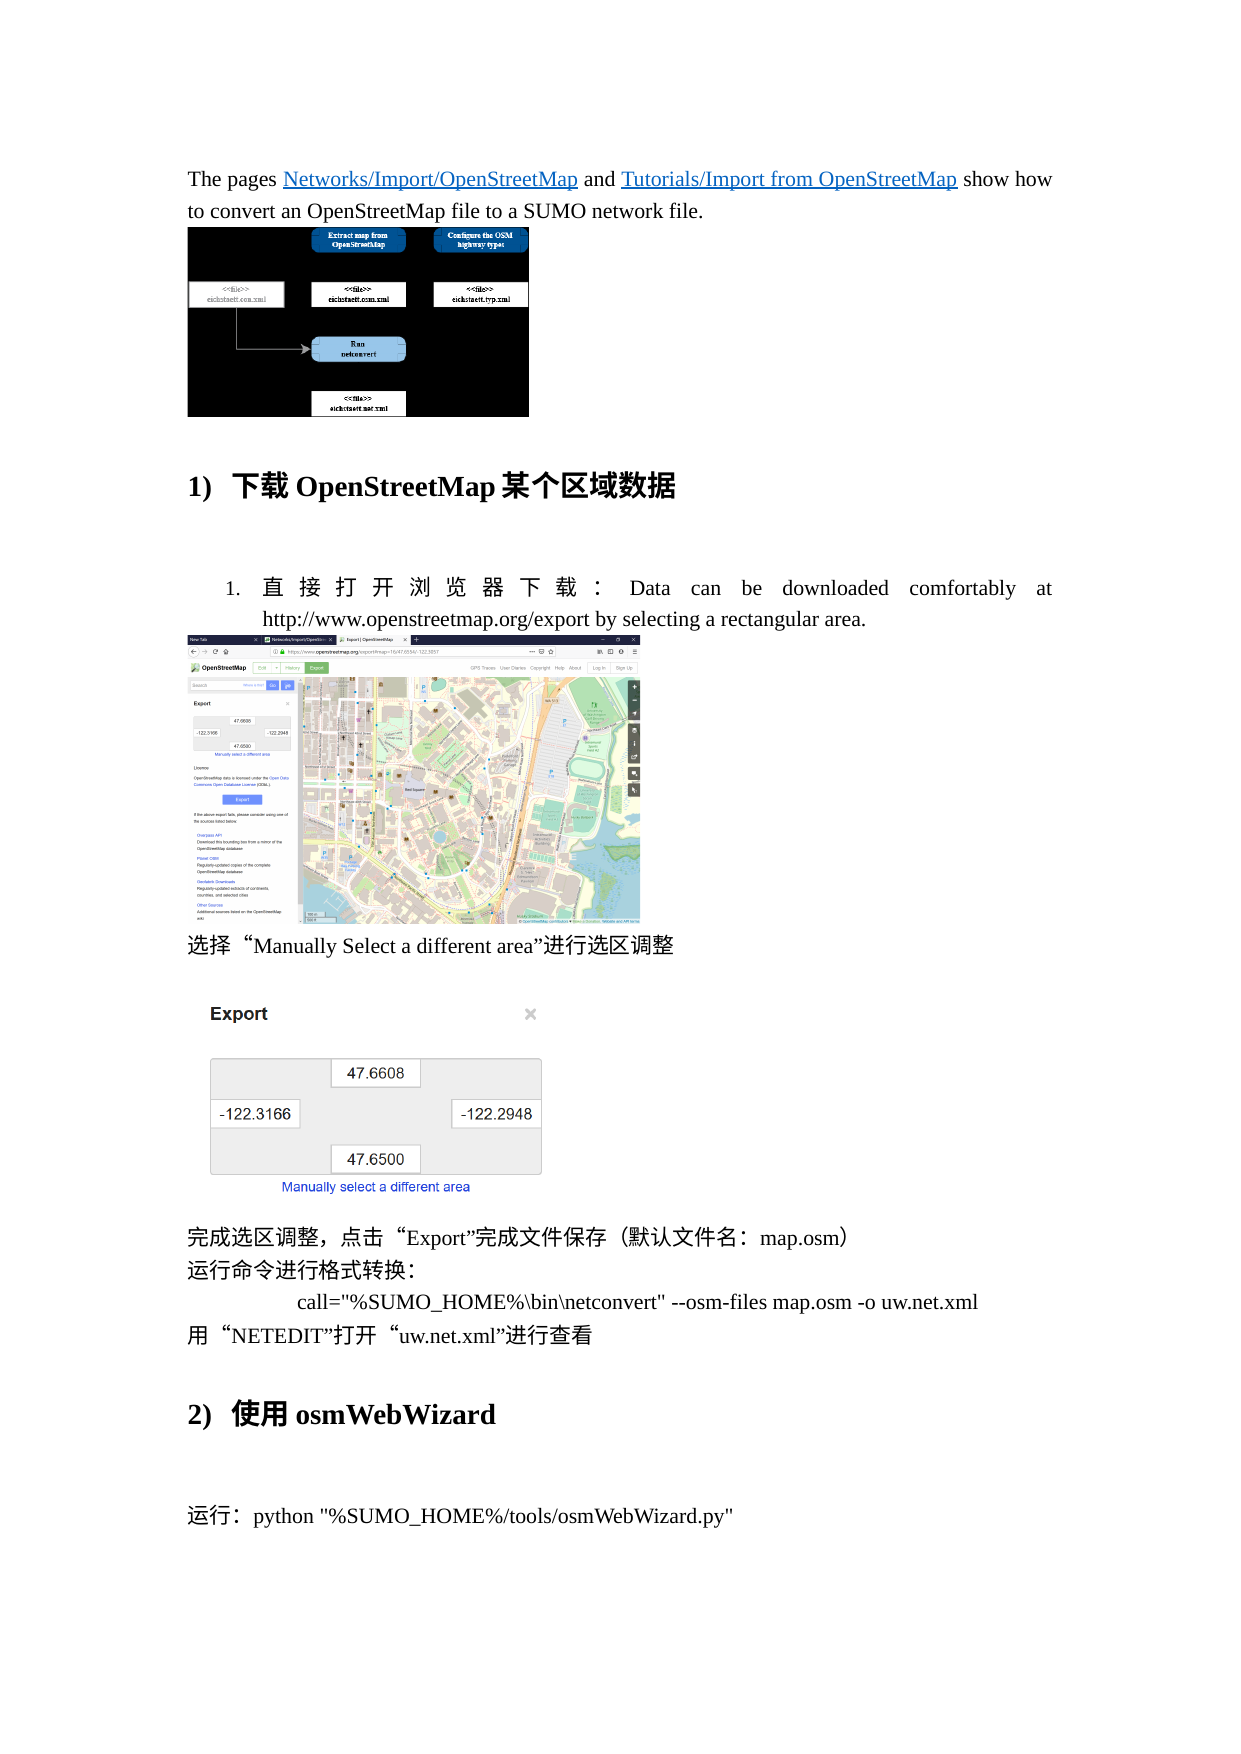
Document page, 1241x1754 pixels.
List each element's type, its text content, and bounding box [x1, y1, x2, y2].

subtitle 下载OpenStreetMap某个区域数据 [187, 451, 1053, 516]
list 直接打开浏览器下载：Data can be downloaded comfortably at http://www.openstreetmap.org/export by selecting a rectangular area. [225, 570, 1053, 635]
text The pages Networks/Import/OpenStreetMap and Tutorials/Import from OpenStreetMap show how to convert an OpenStreetMap file to a SUMO network file. [187, 162, 1053, 227]
picture [187, 635, 641, 924]
subtitle 使用osmWebWizard [187, 1379, 1053, 1444]
picture [187, 992, 553, 1208]
text 完成选区调整，点击“Export”完成文件保存（默认文件名：map.osm） [187, 1220, 1053, 1252]
text 选择“Manually Select a different area”进行选区调整 [187, 927, 1053, 960]
text 运行：python "%SUMO_HOME%/tools/osmWebWizard.py" [187, 1498, 1053, 1531]
text 运行命令进行格式转换： call="%SUMO_HOME%\bin\netconvert" --osm-files map.osm -o uw.net.xml [187, 1252, 1053, 1317]
picture [187, 227, 529, 417]
text 用“NETEDIT”打开“uw.net.xml”进行查看 [187, 1317, 1053, 1350]
